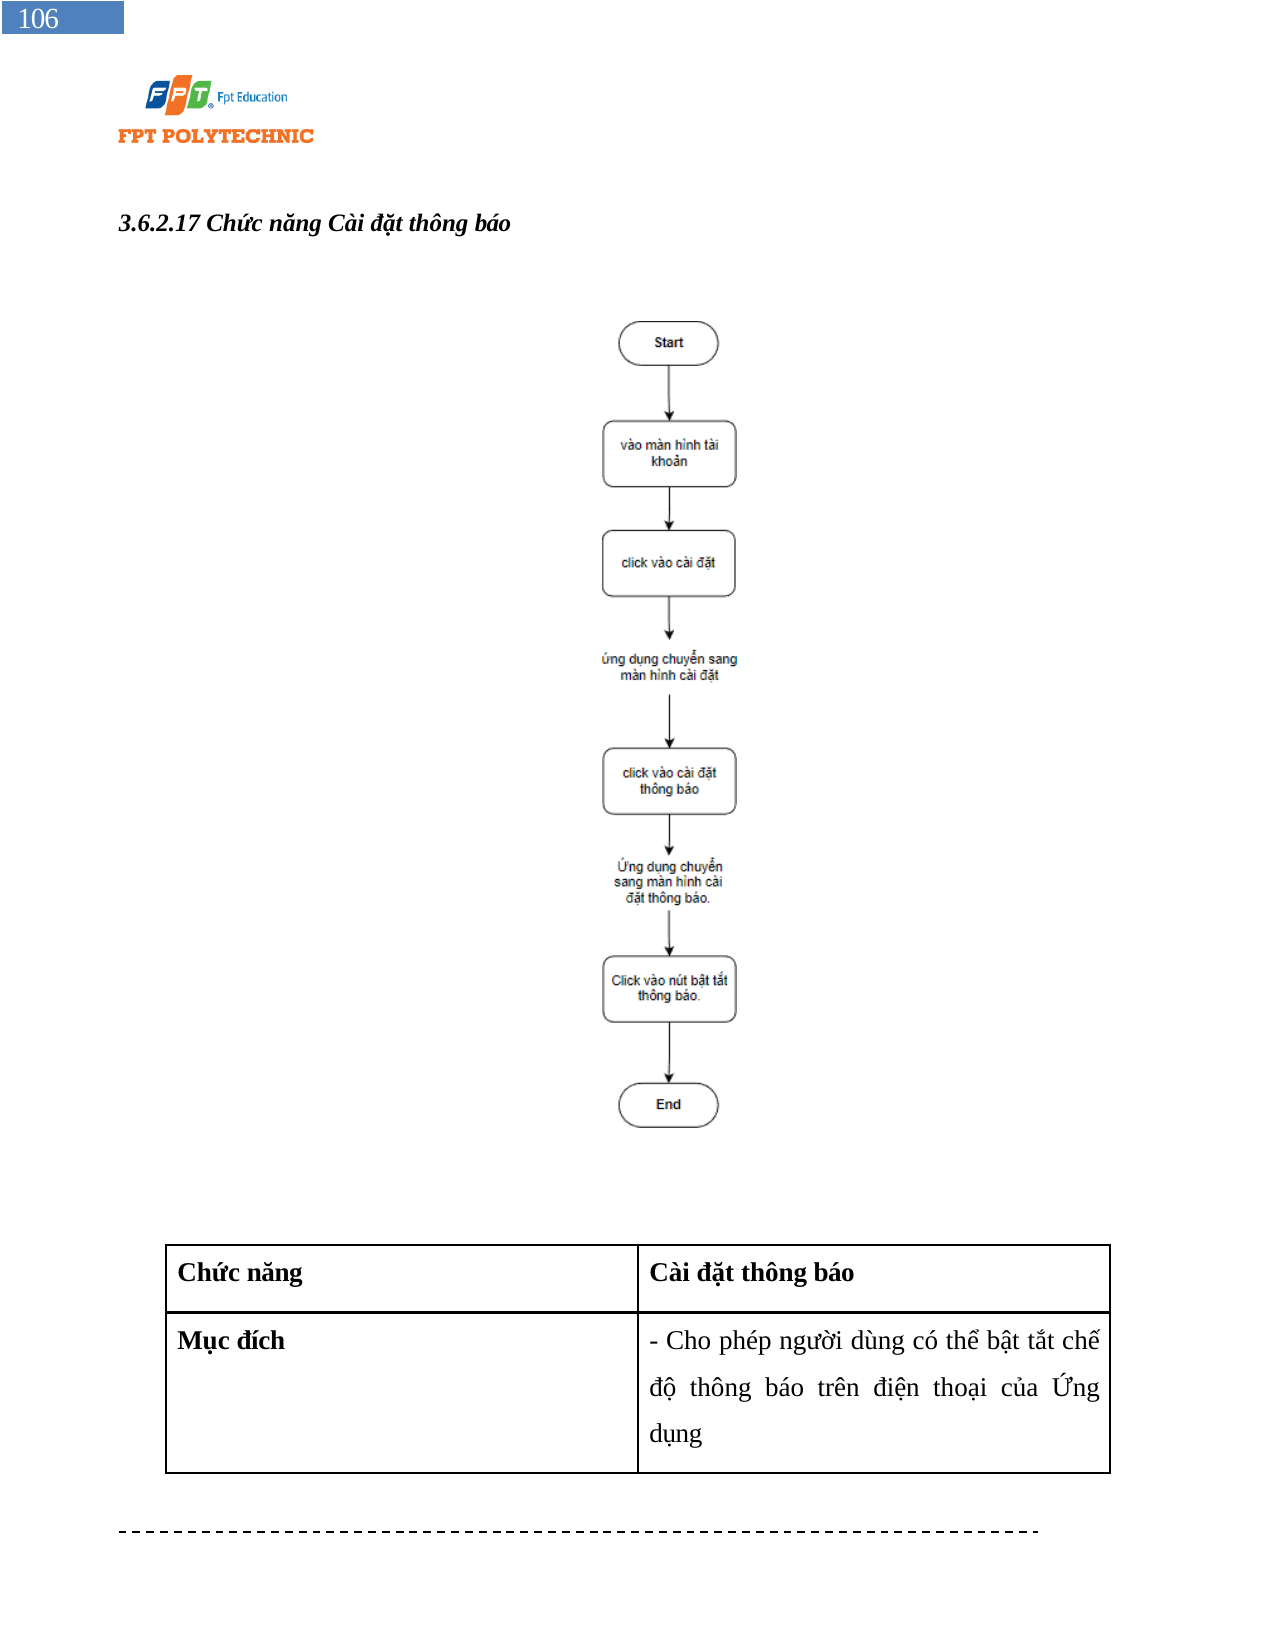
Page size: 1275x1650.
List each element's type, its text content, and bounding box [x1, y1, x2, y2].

picture [601, 321, 737, 1128]
picture [118, 75, 314, 143]
table_cell - Cho phép người dùng có thể bật tắt chế độ thông báo trên điện thoại của Ứng dụng [639, 1314, 1109, 1472]
list Chức năng Cài đặt thông báo [118, 208, 1210, 237]
table_cell Mục đích [167, 1314, 637, 1472]
table_header Chức năng [167, 1246, 637, 1311]
table_header Cài đặt thông báo [639, 1246, 1109, 1311]
